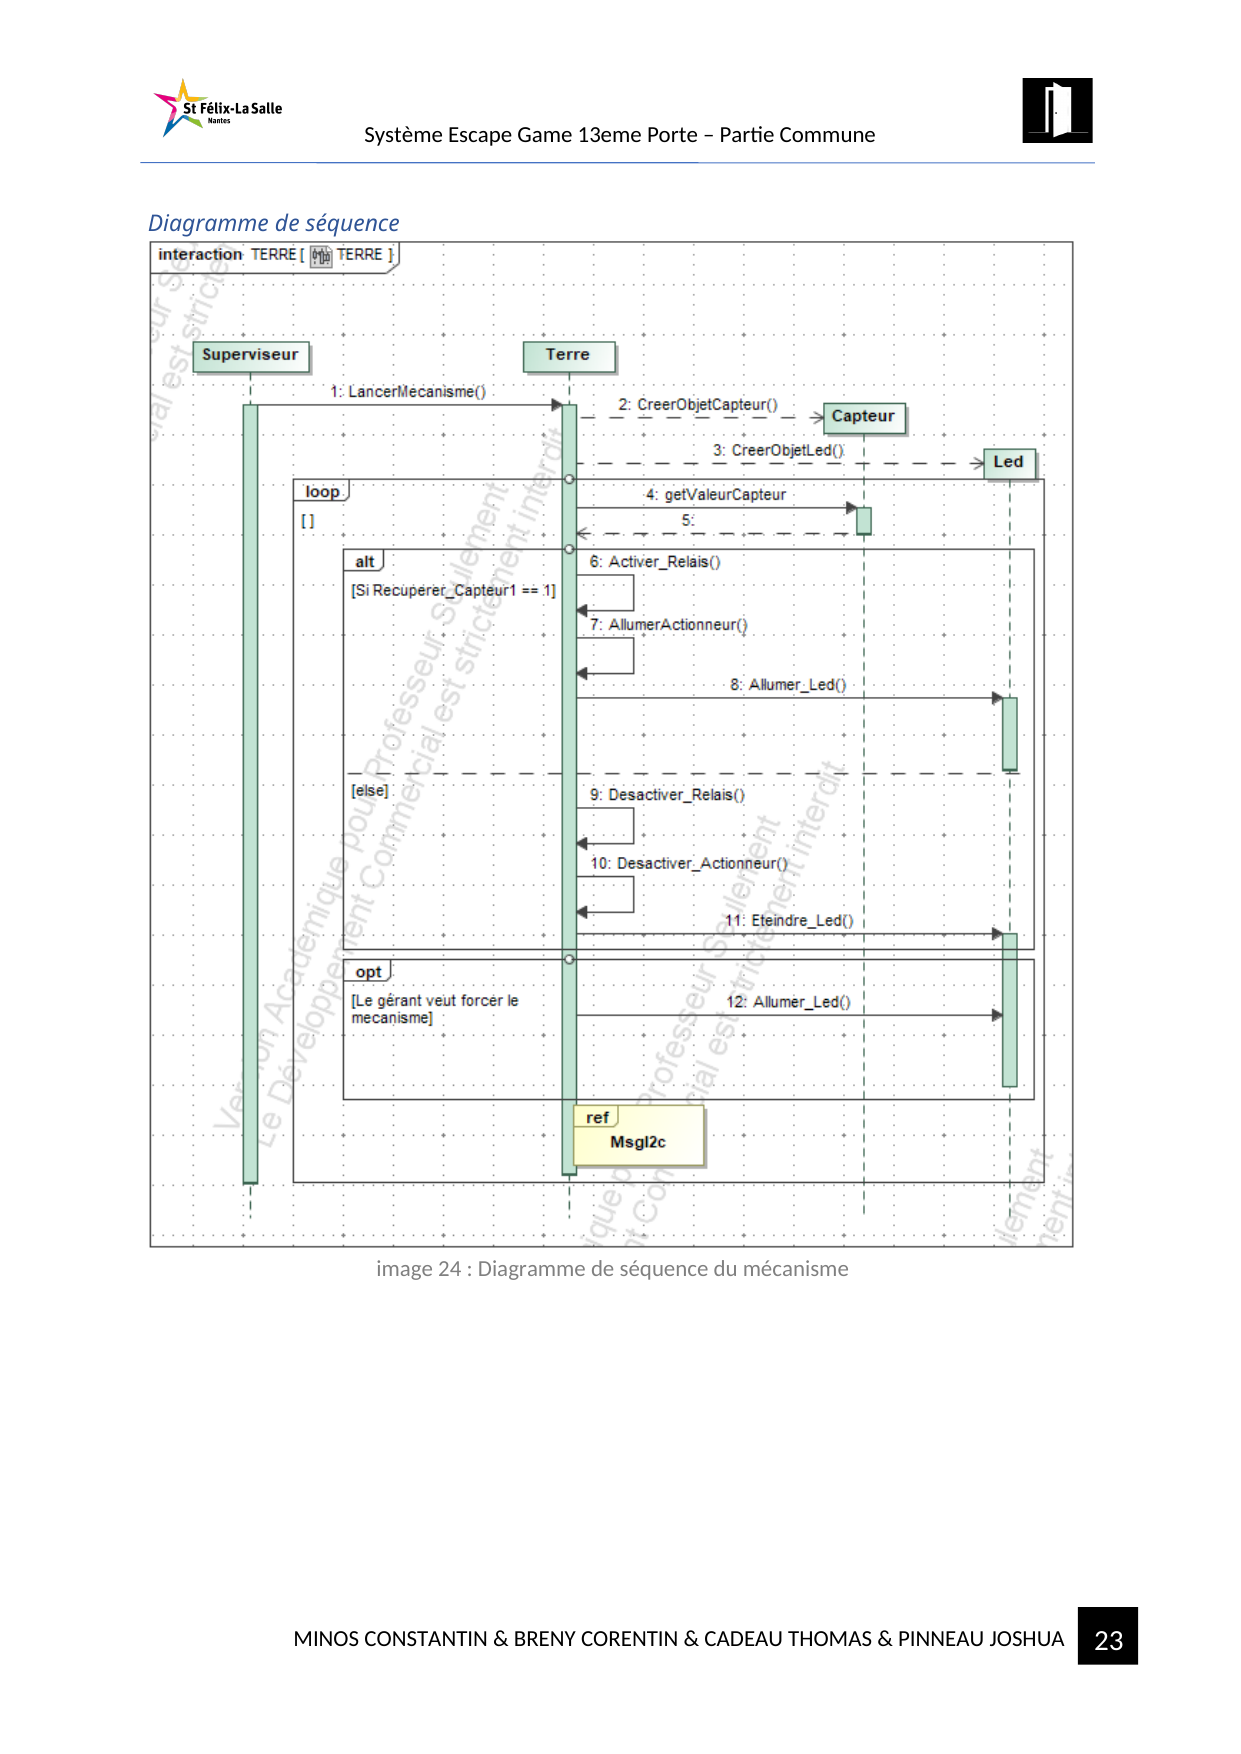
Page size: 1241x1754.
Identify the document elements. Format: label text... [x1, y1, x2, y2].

picture [1022, 78, 1093, 143]
text image 24 : Diagramme de séquence du mécanisme [148, 1252, 1078, 1282]
picture [147, 73, 290, 142]
subtitle Diagramme de séquence [148, 207, 1078, 238]
picture [147, 240, 1078, 1252]
